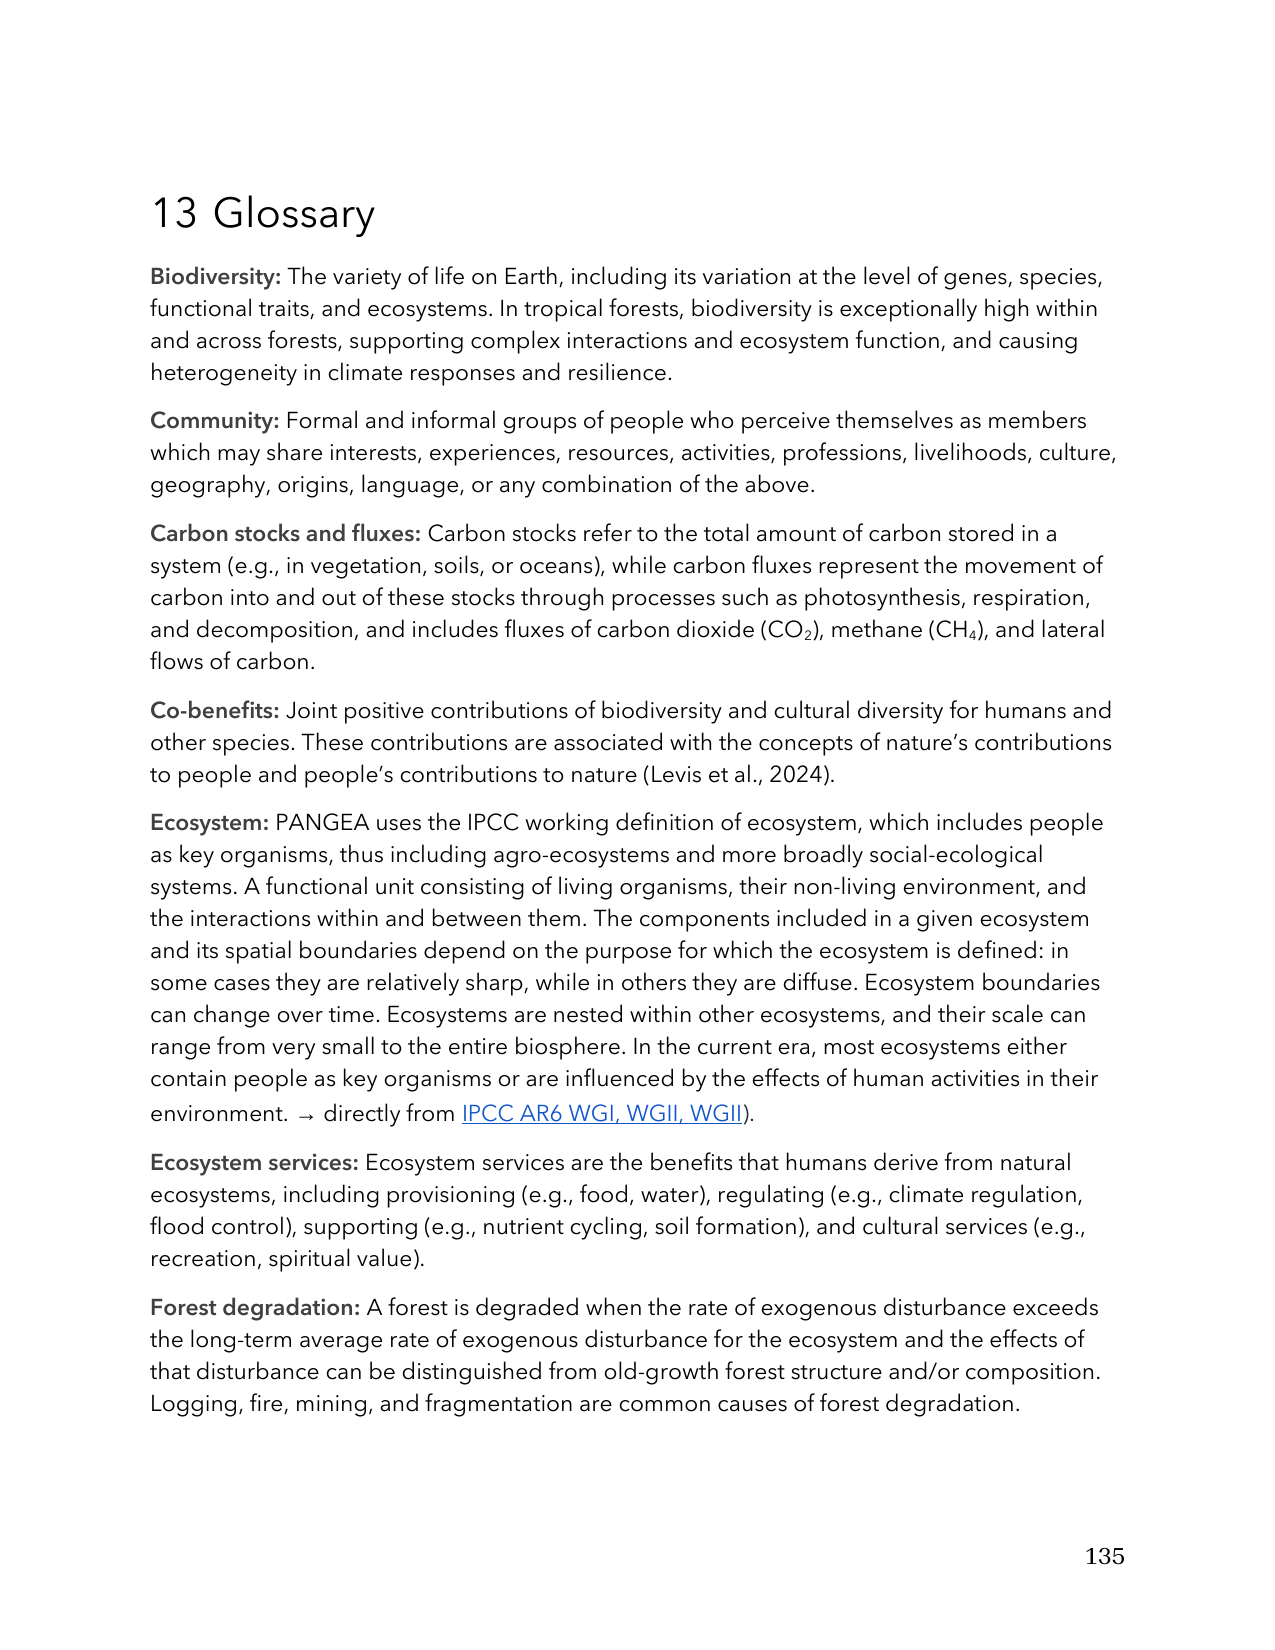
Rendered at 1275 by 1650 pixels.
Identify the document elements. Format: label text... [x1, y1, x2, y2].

text Forest degradation: A forest is degraded when the rate of exogenous disturbance exceeds the long-term average rate of exogenous disturbance for the ecosystem and the effects of that disturbance can be distinguished from old-growth forest structure and/or composition. Logging, fire, mining, and fragmentation are common causes of forest degradation. [150, 1293, 1125, 1417]
text Biodiversity: The variety of life on Earth, including its variation at the level of genes, species, functional traits, and ecosystems. In tropical forests, biodiversity is exceptionally high within and across forests, supporting complex interactions and ecosystem function, and causing heterogeneity in climate responses and resilience. [150, 262, 1125, 386]
text Ecosystem services: Ecosystem services are the benefits that humans derive from natural ecosystems, including provisioning (e.g., food, water), regulating (e.g., climate regulation, flood control), supporting (e.g., nutrient cycling, soil formation), and cultural services (e.g., recreation, spiritual value). [150, 1149, 1125, 1272]
text Carbon stocks and fluxes: Carbon stocks refer to the total amount of carbon stored in a system (e.g., in vegetation, soils, or oceans), while carbon fluxes represent the movement of carbon into and out of these stocks through processes such as photosynthesis, respiration, and decomposition, and includes fluxes of carbon dioxide (CO2), methane (CH4), and lateral flows of carbon. [150, 519, 1125, 675]
text Community: Formal and informal groups of people who perceive themselves as members which may share interests, experiences, resources, activities, professions, livelihoods, culture, geography, origins, language, or any combination of the above. [150, 407, 1125, 498]
text Ecosystem: PANGEA uses the IPCC working definition of ecosystem, which includes people as key organisms, thus including agro-ecosystems and more broadly social-ecological systems. A functional unit consisting of living organisms, their non-living environment, and the interactions within and between them. The components included in a given ecosystem and its spatial boundaries depend on the purpose for which the ecosystem is defined: in some cases they are relatively sharp, while in others they are diffuse. Ecosystem boundaries can change over time. Ecosystems are nested within other ecosystems, and their scale can range from very small to the entire biosphere. In the current era, most ecosystems either contain people as key organisms or are influenced by the effects of human activities in their environment. → directly from IPCC AR6 WGI, WGII, WGII). [150, 808, 1125, 1127]
text Co-benefits: Joint positive contributions of biodiversity and cultural diversity for humans and other species. These contributions are associated with the concepts of nature’s contributions to people and people’s contributions to nature (Levis et al., 2024). [150, 696, 1125, 788]
subtitle Glossary [150, 187, 1125, 238]
